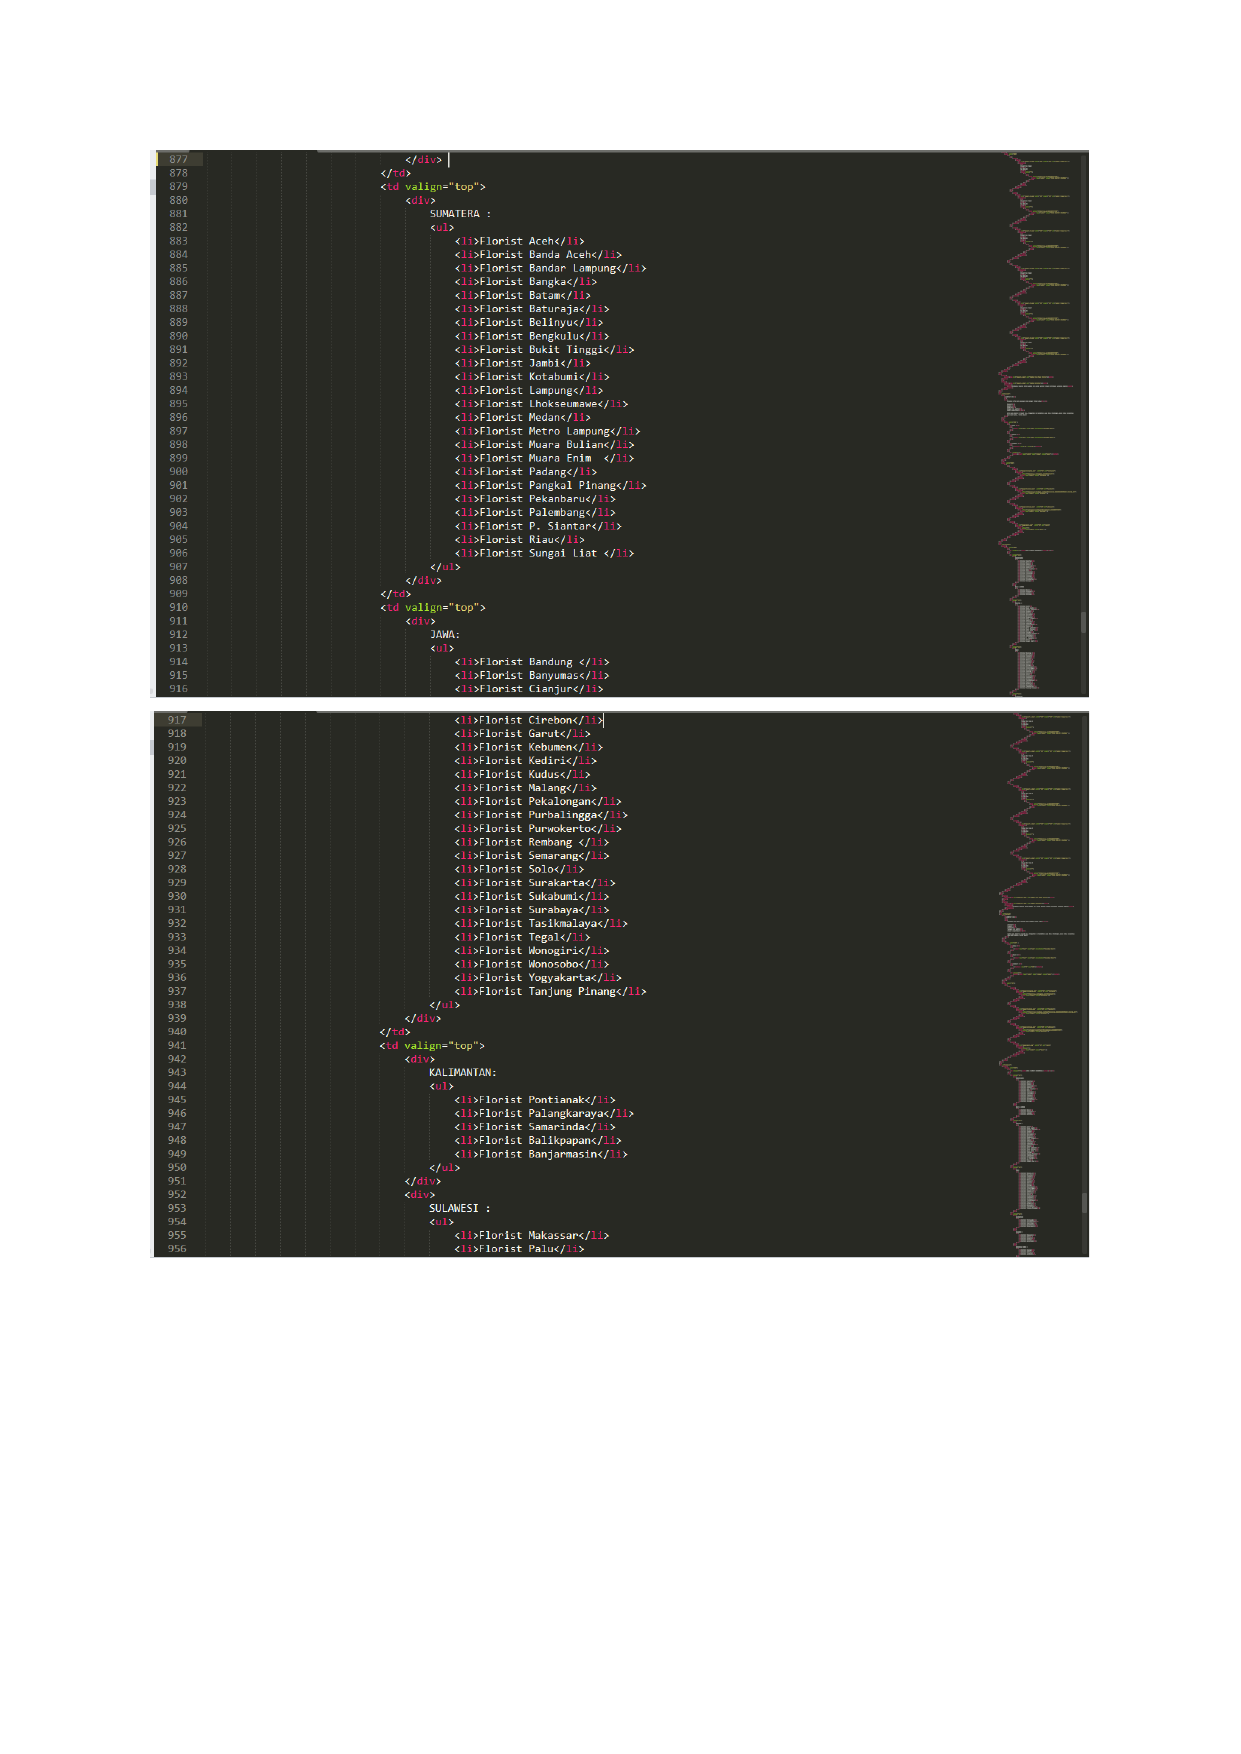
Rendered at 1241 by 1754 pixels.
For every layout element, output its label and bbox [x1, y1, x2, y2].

picture [150, 150, 1089, 698]
picture [150, 711, 1090, 1258]
